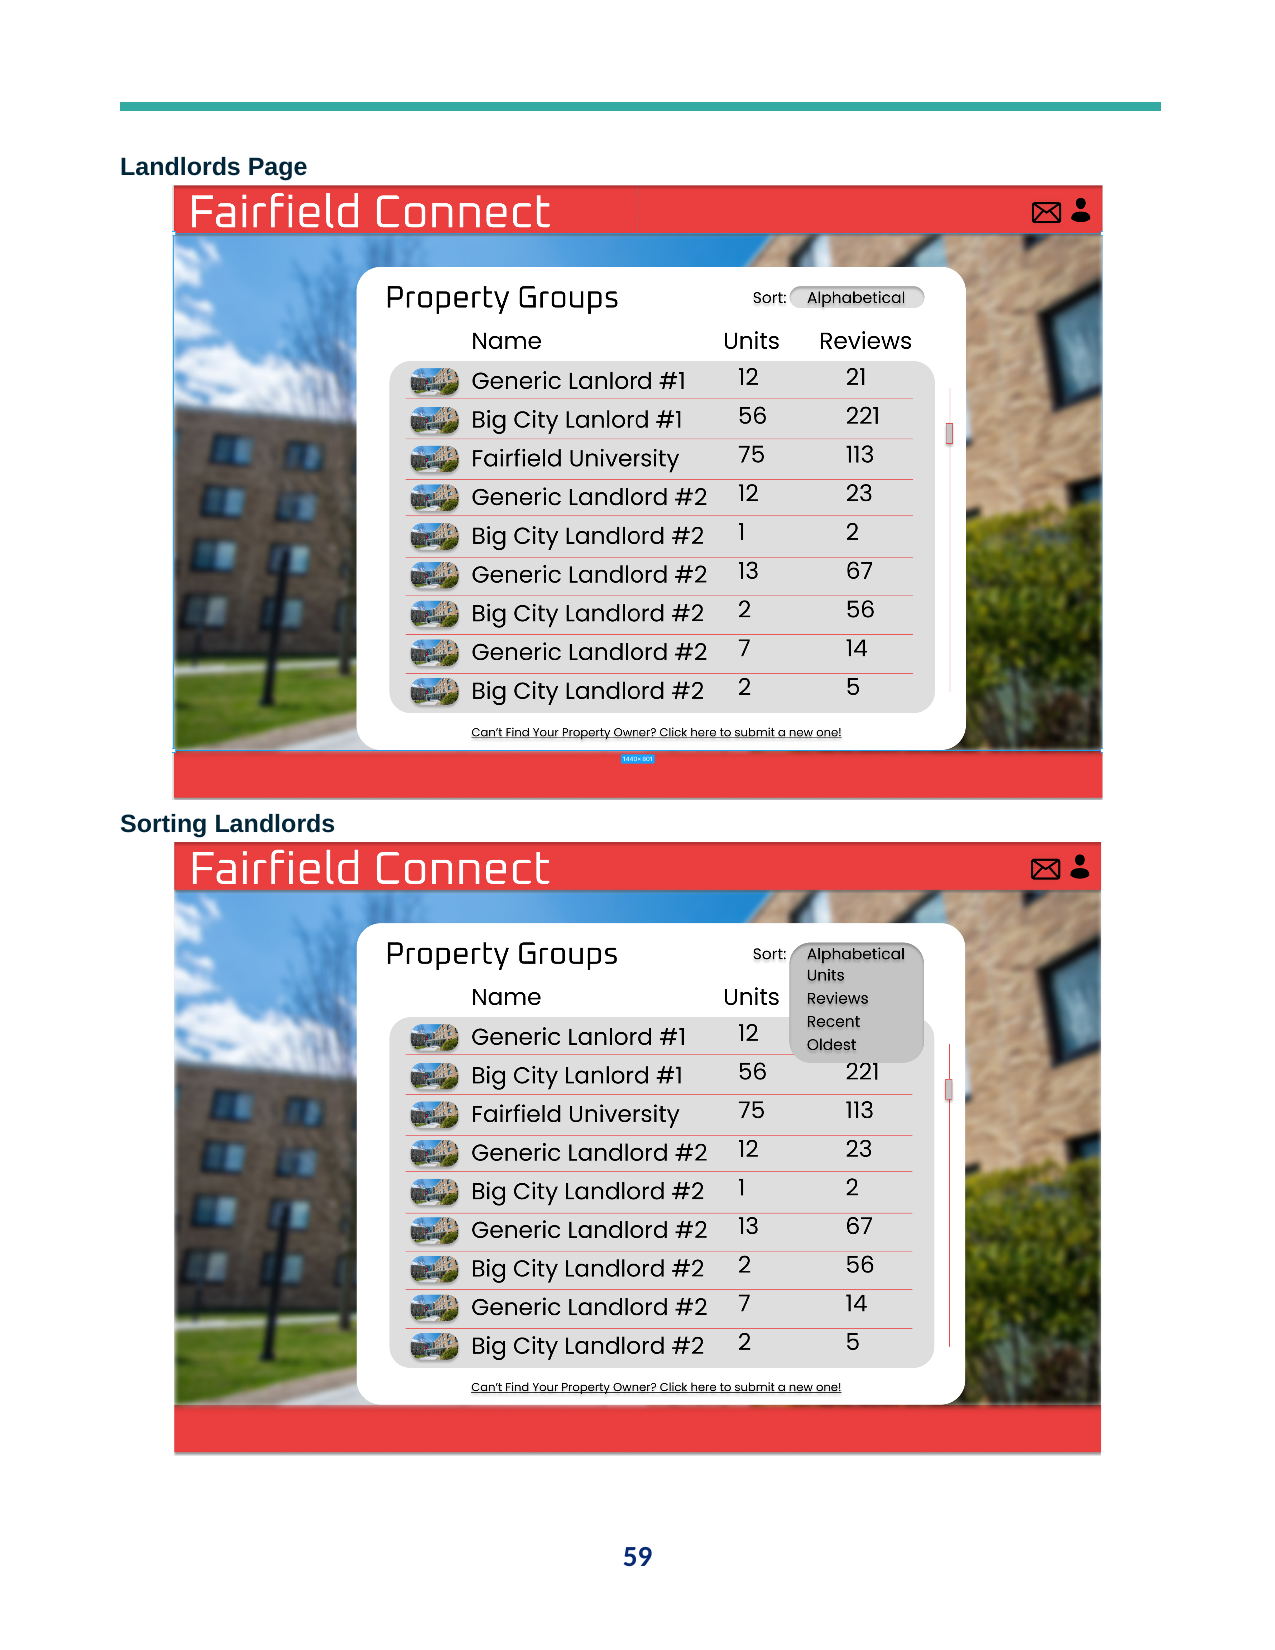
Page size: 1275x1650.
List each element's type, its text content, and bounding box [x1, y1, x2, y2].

subtitle Sorting Landlords [120, 809, 1155, 838]
picture [172, 185, 1103, 800]
subtitle Landlords Page [120, 152, 1155, 181]
picture [173, 842, 1102, 1456]
